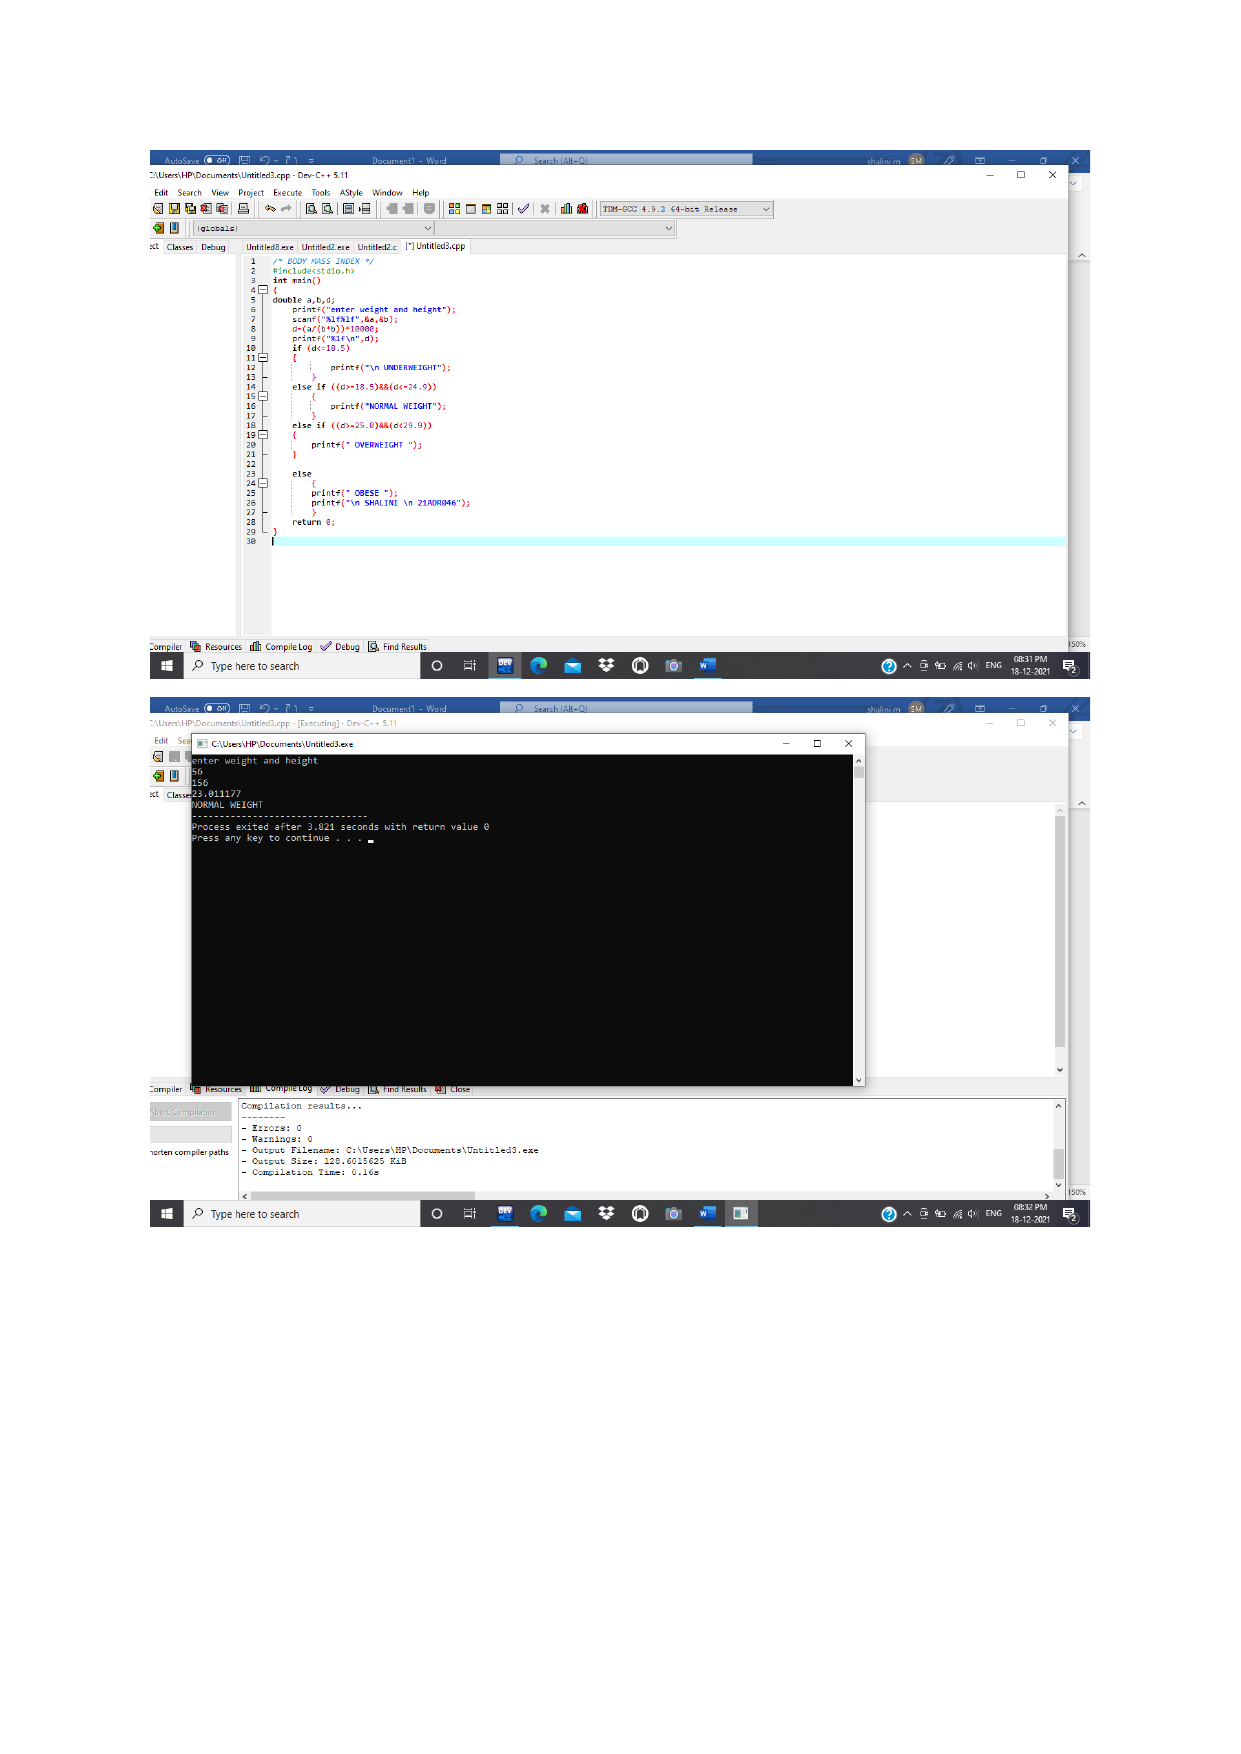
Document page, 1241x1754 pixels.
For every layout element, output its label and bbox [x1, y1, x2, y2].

picture [150, 150, 1091, 679]
picture [150, 697, 1091, 1227]
